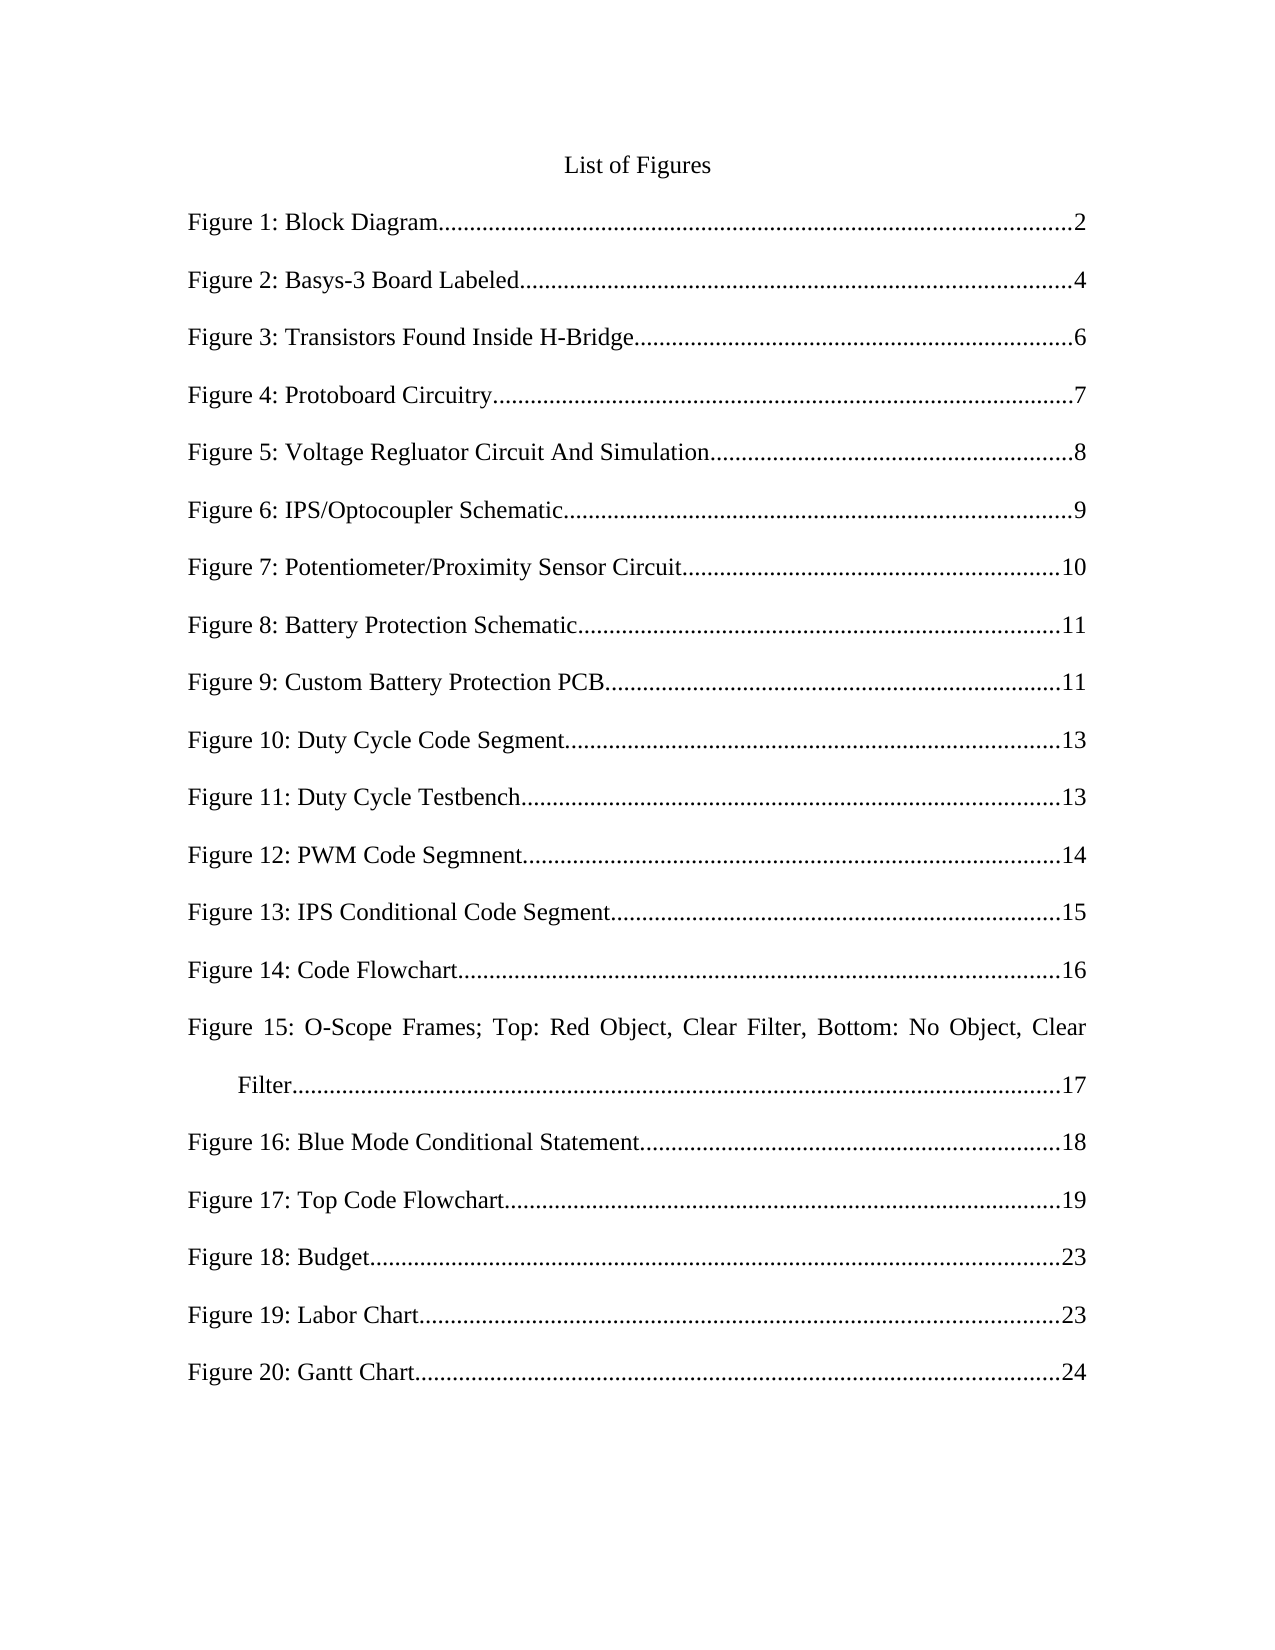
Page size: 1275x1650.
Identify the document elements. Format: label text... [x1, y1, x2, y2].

text Figure 15: O-Scope Frames; Top: Red Object, Clear Filter, Bottom: No Object, Clear Filter. 17 [187, 1012, 1087, 1099]
text Figure 11: Duty Cycle Testbench 13 [187, 782, 1087, 811]
text Figure 16: Blue Mode Conditional Statement. 18 [187, 1127, 1087, 1156]
text Figure 8: Battery Protection Schematic. 11 [187, 610, 1087, 639]
text Figure 17: Top Code Flowchart. 19 [187, 1185, 1087, 1214]
subtitle List of Figures [187, 150, 1087, 179]
text Figure 4: Protoboard Circuitry. 7 [187, 380, 1087, 409]
text Figure 20: Gantt Chart. 24 [187, 1357, 1087, 1386]
text Figure 14: Code Flowchart. 16 [187, 955, 1087, 984]
text Figure 12: PWM Code Segmnent. 14 [187, 840, 1087, 869]
text Figure 18: Budget. 23 [187, 1242, 1087, 1271]
text Figure 19: Labor Chart. 23 [187, 1300, 1087, 1329]
text Figure 6: IPS/Optocoupler Schematic. 9 [187, 495, 1087, 524]
text Figure 13: IPS Conditional Code Segment. 15 [187, 897, 1087, 926]
text Figure 9: Custom Battery Protection PCB. 11 [187, 667, 1087, 696]
text Figure 7: Potentiometer/Proximity Sensor Circuit. 10 [187, 552, 1087, 581]
text Figure 3: Transistors Found Inside H-Bridge 6 [187, 322, 1087, 351]
text Figure 2: Basys-3 Board Labeled. 4 [187, 265, 1087, 294]
text Figure 5: Voltage Regluator Circuit And Simulation 8 [187, 437, 1087, 466]
text Figure 10: Duty Cycle Code Segment. 13 [187, 725, 1087, 754]
text Figure 1: Block Diagram. 2 [187, 207, 1087, 236]
